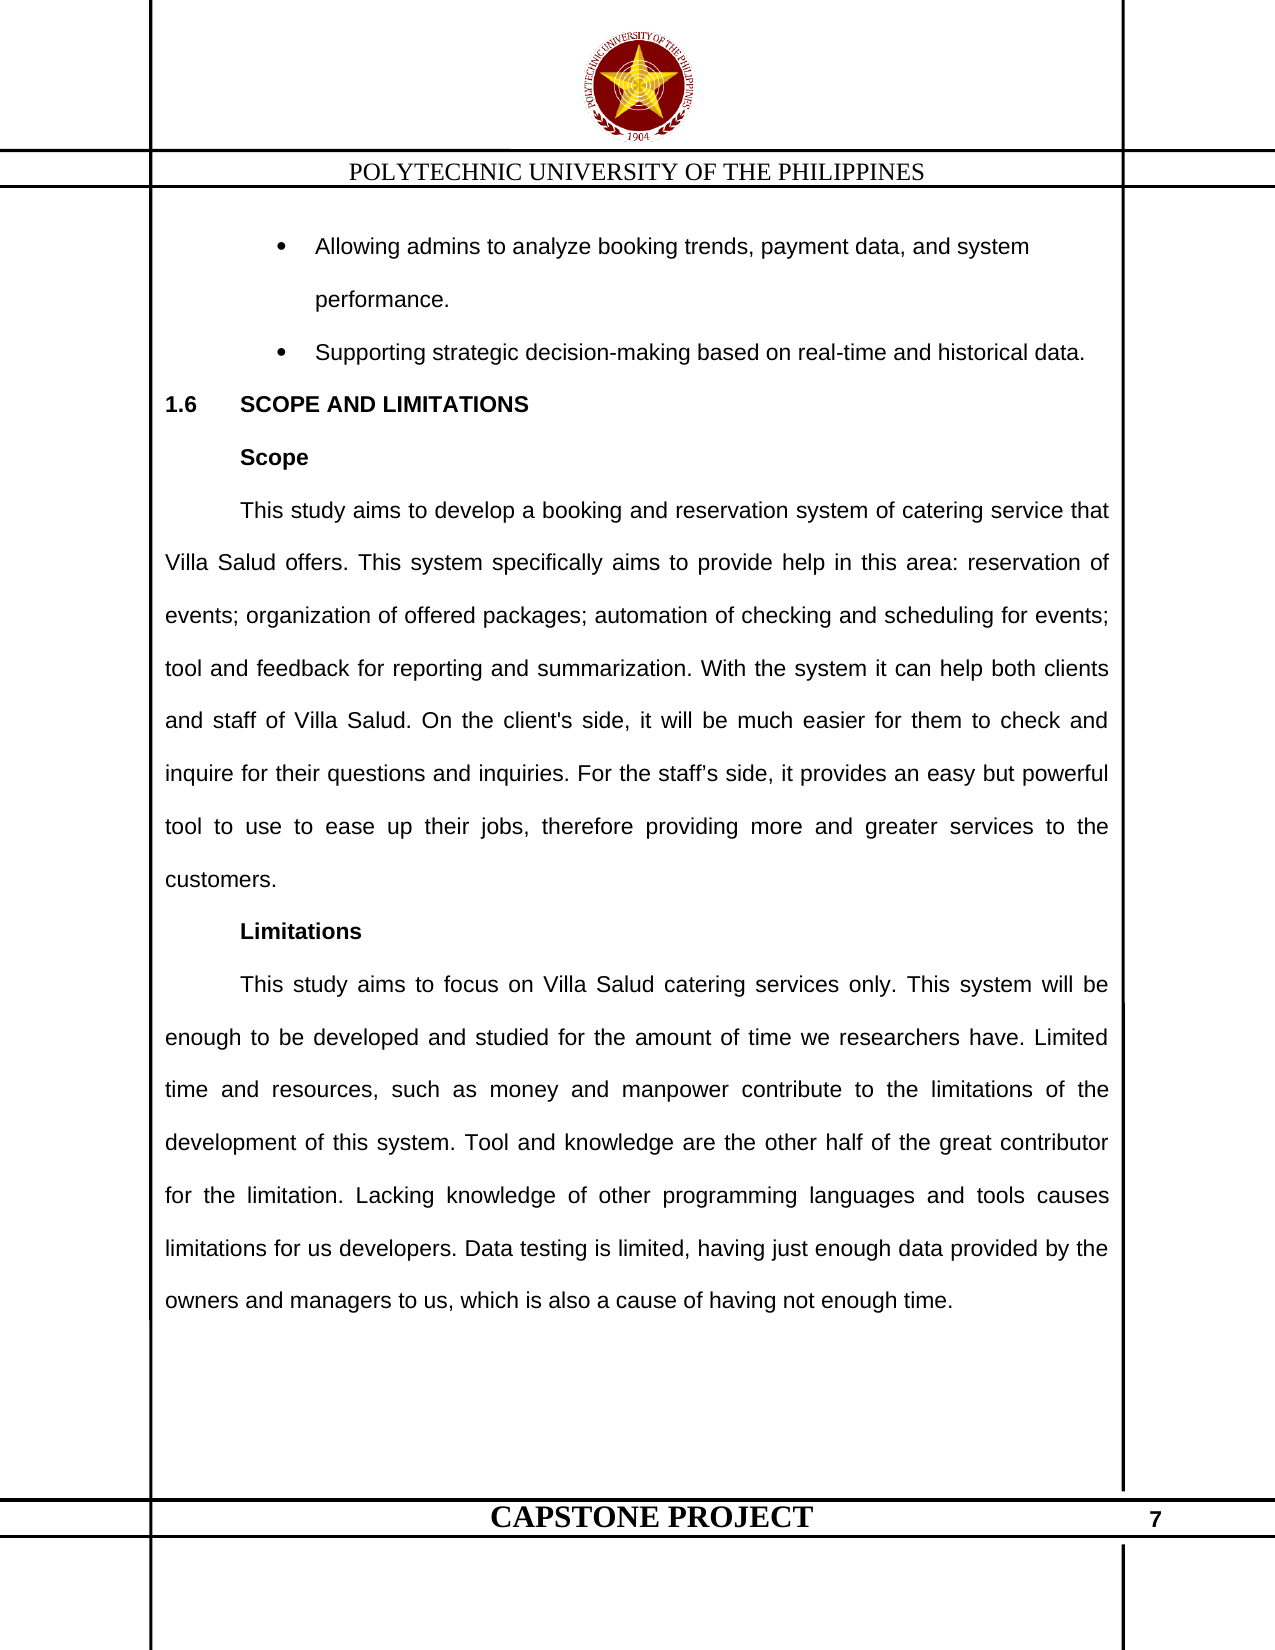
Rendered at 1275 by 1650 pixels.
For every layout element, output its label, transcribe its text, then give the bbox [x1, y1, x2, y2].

text Scope [165, 444, 1110, 470]
text Limitations [165, 918, 1110, 945]
text 1.6 SCOPE AND LIMITATIONS [165, 391, 1110, 418]
text This study aims to focus on Villa Salud catering services only. This system will be enough to be developed and studied for the amount of time we researchers have. Limited time and resources, such as money and manpower contribute to the limitations of the development of this system. Tool and knowledge are the other half of the great contributor for the limitation. Lacking knowledge of other programming languages and tools causes limitations for us developers. Data testing is limited, having just enough data provided by the owners and managers to us, which is also a cause of having not enough time. [165, 971, 1110, 1314]
list Supporting strategic decision-making based on real-time and historical data. [277, 338, 1110, 365]
list Allowing admins to analyze booking trends, payment data, and system performance. [277, 233, 1110, 312]
text This study aims to develop a booking and reservation system of catering service that Villa Salud offers. This system specifically aims to provide help in this area: reservation of events; organization of offered packages; automation of checking and scheduling for events; tool and feedback for reporting and summarization. With the system it can help both clients and staff of Villa Salud. On the client's side, it will be much easier for them to check and inquire for their questions and inquiries. For the staff’s side, it provides an easy but powerful tool to use to ease up their jobs, therefore providing more and greater services to the customers. [165, 497, 1110, 892]
picture [582, 31, 694, 142]
